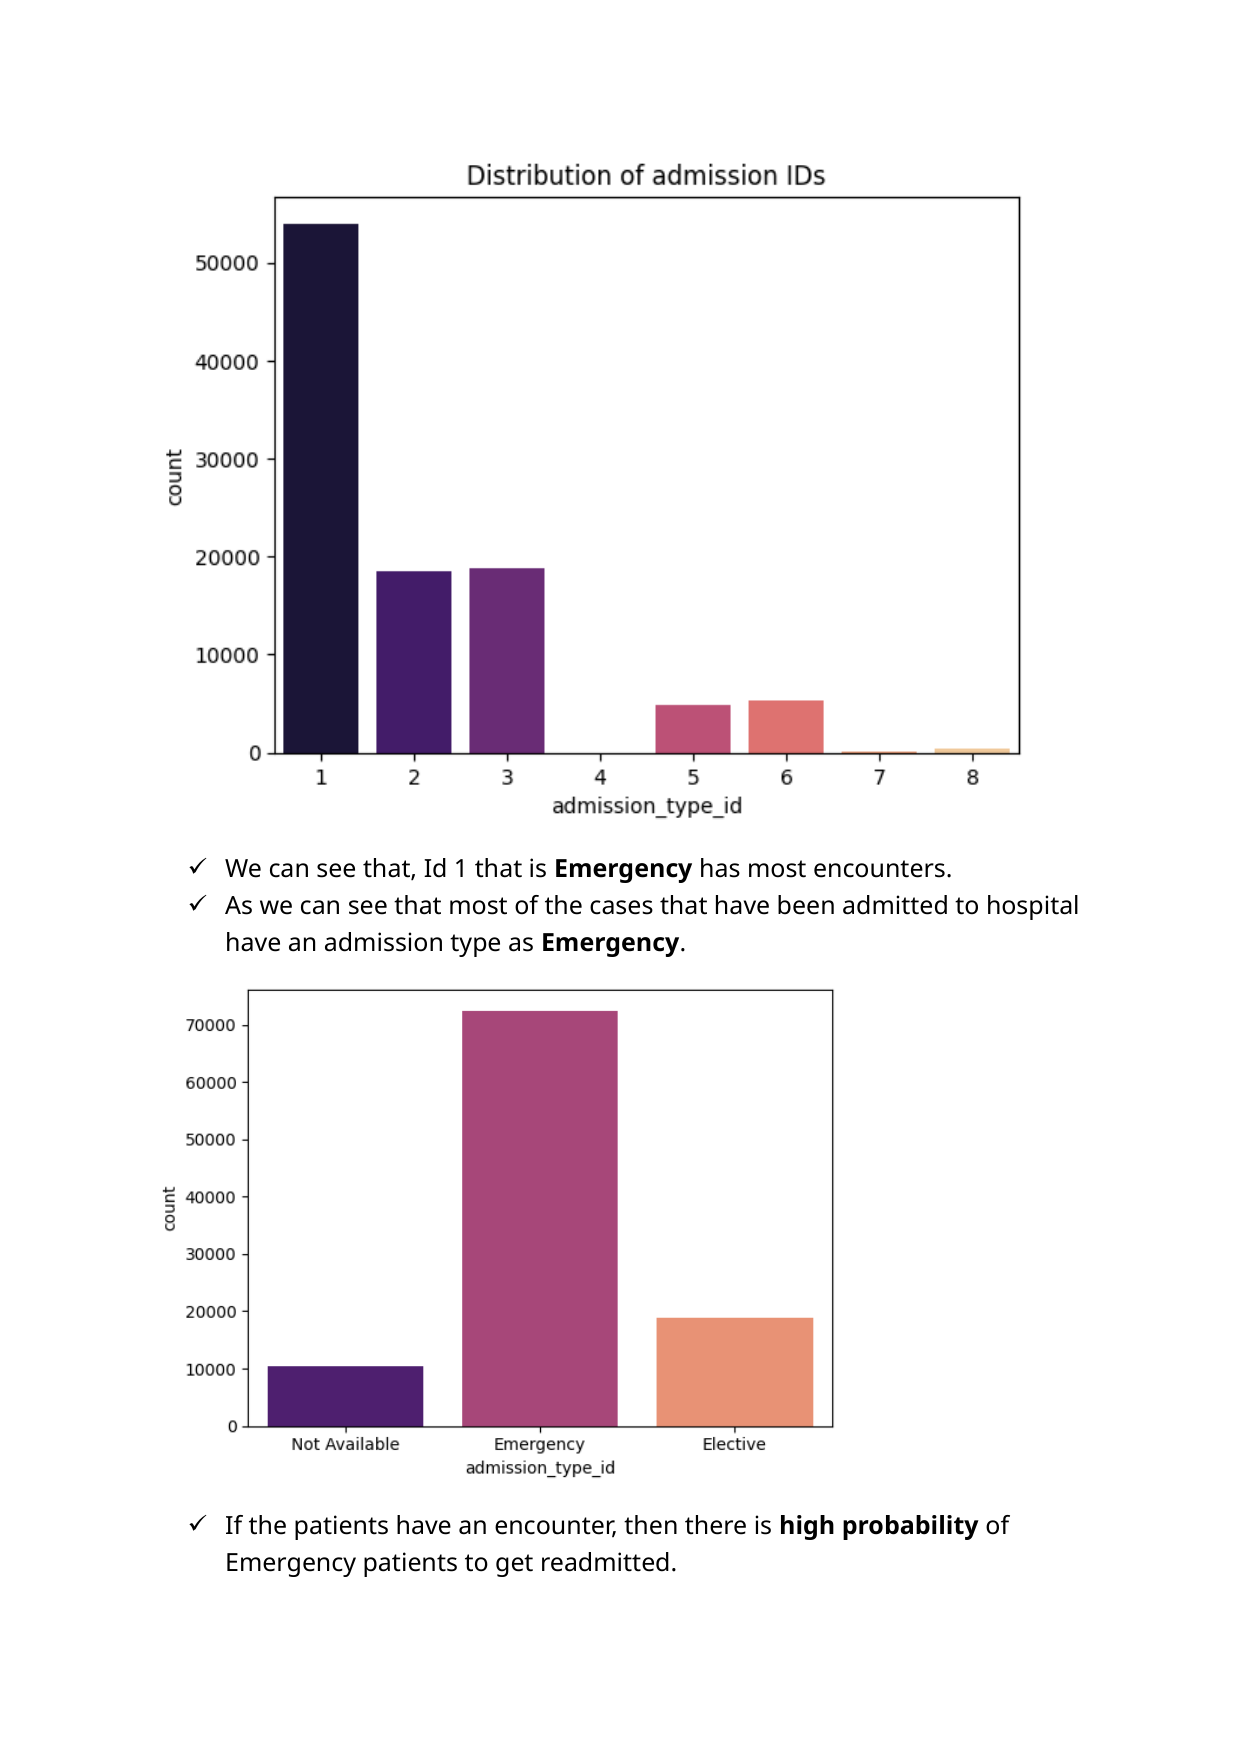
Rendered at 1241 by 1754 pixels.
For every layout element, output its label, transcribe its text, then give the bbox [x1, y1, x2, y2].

picture [150, 978, 844, 1489]
list If the patients have an encounter, then there is high probability of Emergency patients to get readmitted. [187, 1507, 1090, 1578]
list We can see that, Id 1 that is Emergency has most encounters. [187, 851, 1090, 885]
picture [150, 150, 1034, 833]
list As we can see that most of the cases that have been admitted to hospital have an admission type as Emergency. [187, 888, 1090, 959]
